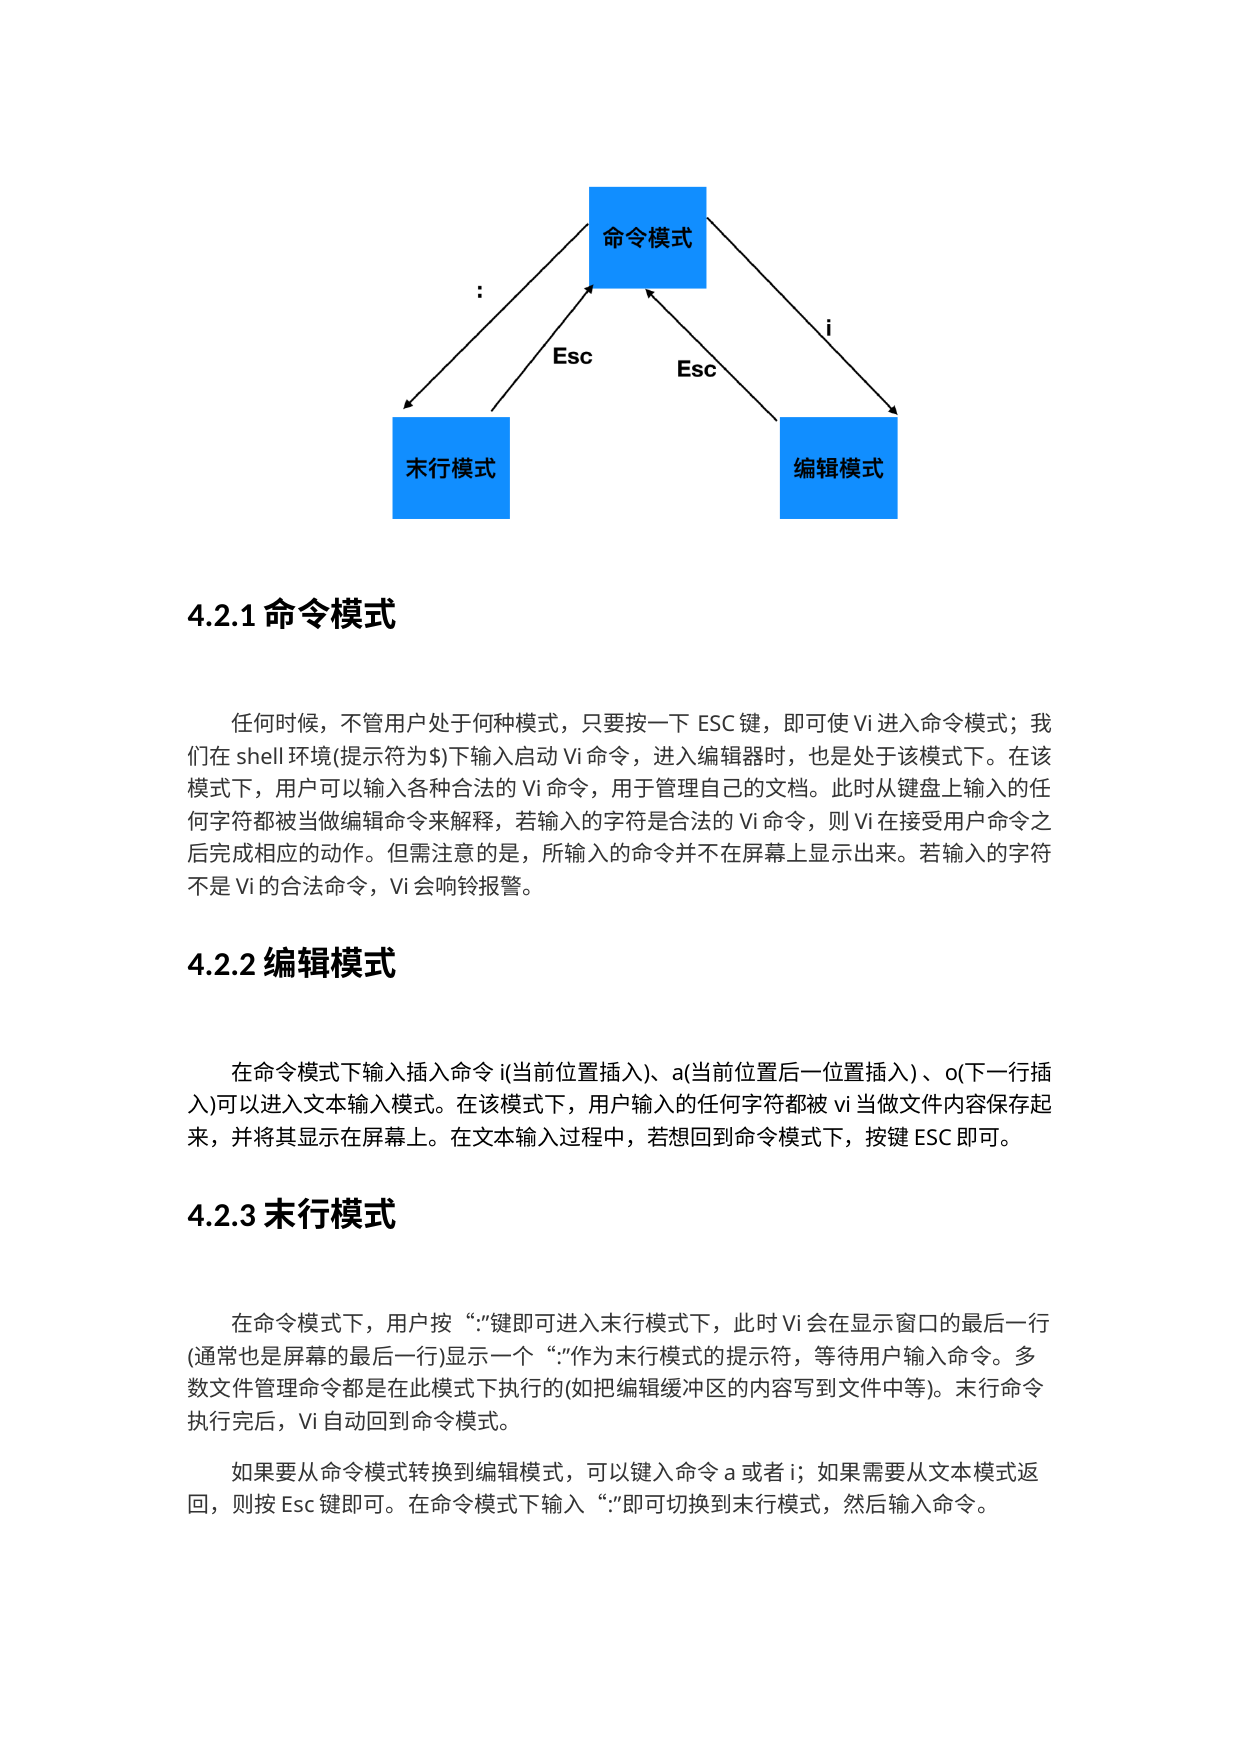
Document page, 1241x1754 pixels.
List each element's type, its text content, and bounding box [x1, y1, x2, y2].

picture [364, 162, 920, 542]
text 在命令模式下输入插入命令i(当前位置插入)、a(当前位置后一位置插入) 、o(下一行插入)可以进入文本输入模式。在该模式下，用户输入的任何字符都被vi当做文件内容保存起来，并将其显示在屏幕上。在文本输入过程中，若想回到命令模式下，按键ESC即可。 [187, 1055, 1053, 1152]
subtitle 4.2.3 末行模式 [187, 1179, 1053, 1244]
subtitle 4.2.1 命令模式 [187, 579, 1053, 644]
text 在命令模式下，用户按“:”键即可进入末行模式下，此时Vi会在显示窗口的最后一行(通常也是屏幕的最后一行)显示一个“:”作为末行模式的提示符，等待用户输入命令。多数文件管理命令都是在此模式下执行的(如把编辑缓冲区的内容写到文件中等)。末行命令执行完后，Vi自动回到命令模式。 [187, 1306, 1053, 1436]
subtitle 4.2.2 编辑模式 [187, 928, 1053, 993]
text 如果要从命令模式转换到编辑模式，可以键入命令a或者i；如果需要从文本模式返回，则按Esc键即可。在命令模式下输入“:”即可切换到末行模式，然后输入命令。 [187, 1454, 1053, 1519]
text 任何时候，不管用户处于何种模式，只要按一下ESC键，即可使Vi进入命令模式；我们在shell环境(提示符为$)下输入启动Vi命令，进入编辑器时，也是处于该模式下。在该模式下，用户可以输入各种合法的Vi命令，用于管理自己的文档。此时从键盘上输入的任何字符都被当做编辑命令来解释，若输入的字符是合法的Vi命令，则Vi在接受用户命令之后完成相应的动作。但需注意的是，所输入的命令并不在屏幕上显示出来。若输入的字符不是Vi的合法命令，Vi会响铃报警。 [187, 706, 1053, 901]
